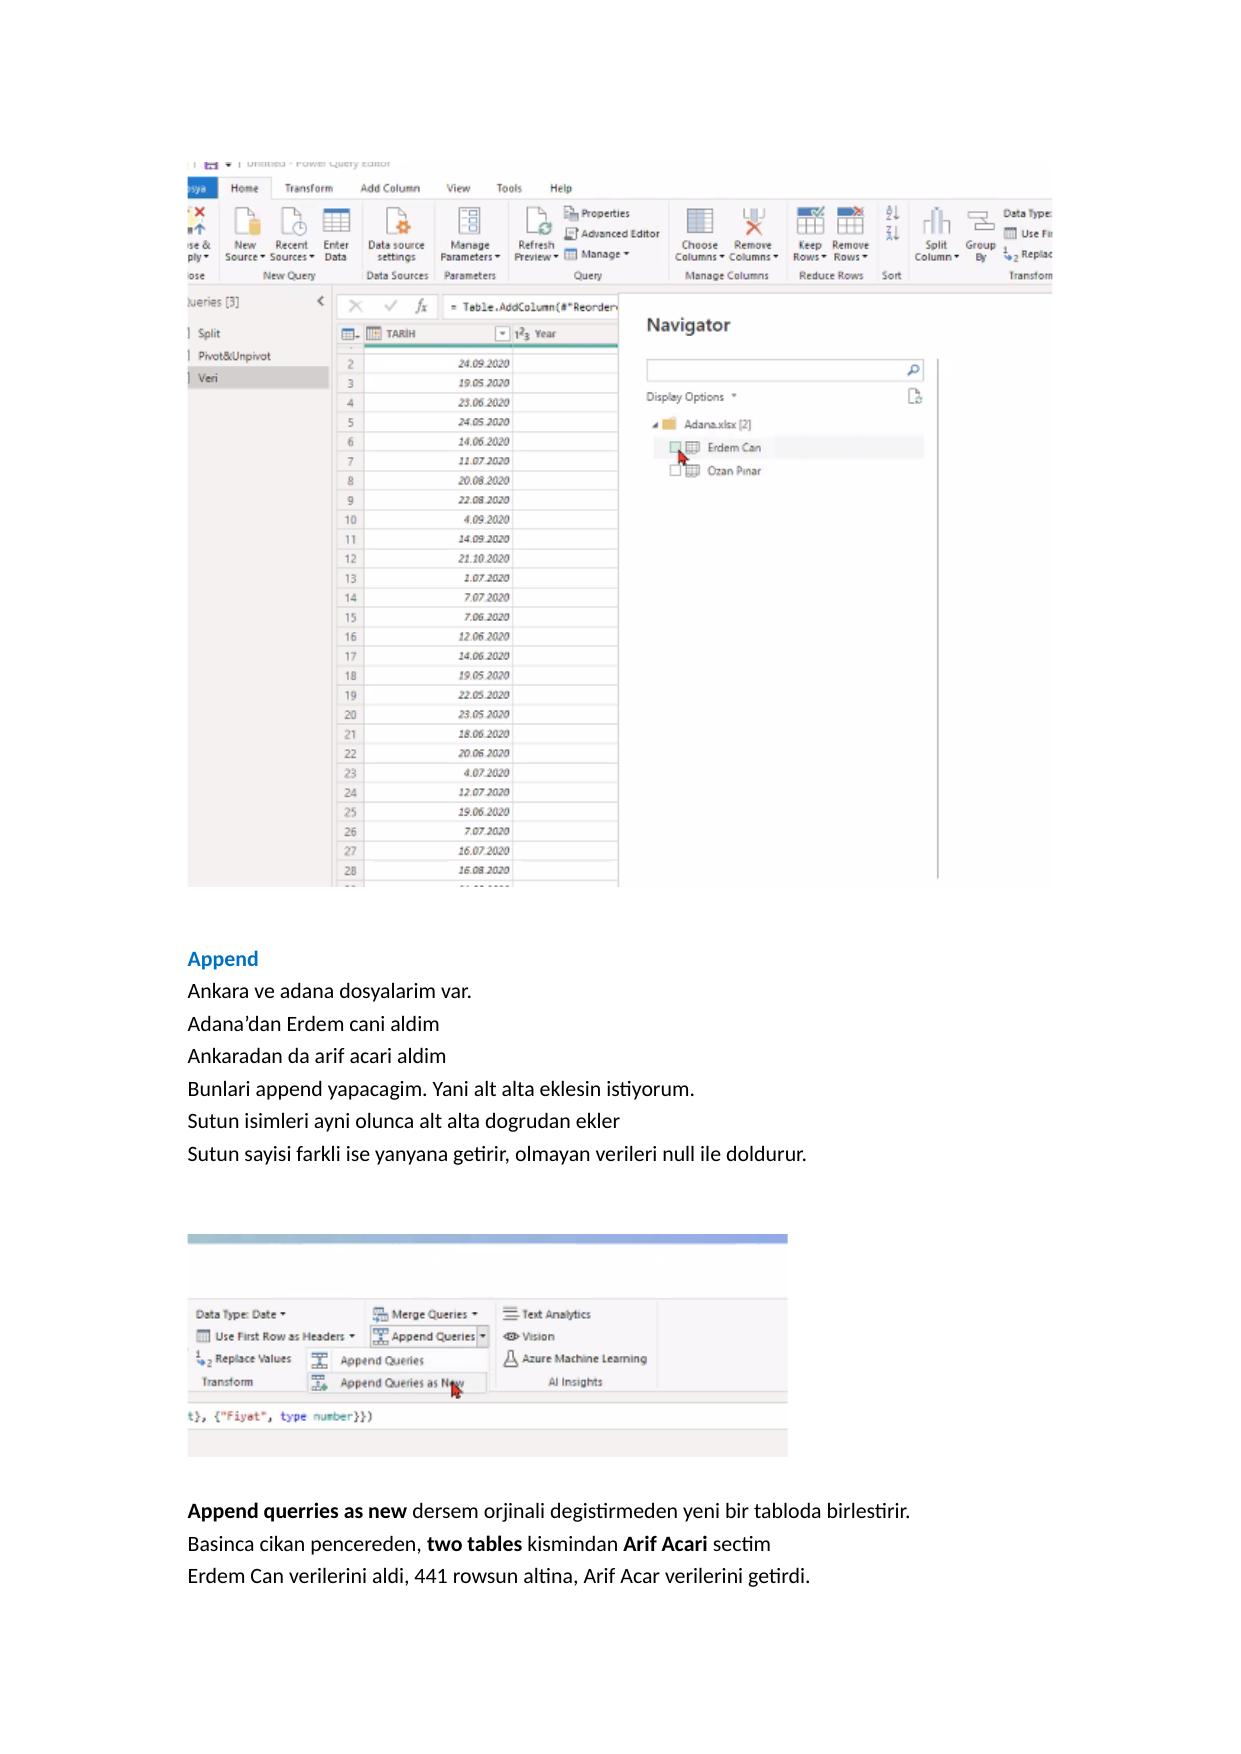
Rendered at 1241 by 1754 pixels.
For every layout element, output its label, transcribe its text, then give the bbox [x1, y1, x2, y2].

text Ankara ve adana dosyalarim var. [187, 974, 1053, 1007]
text Sutun sayisi farkli ise yanyana getirir, olmayan verileri null ile doldurur. [187, 1137, 1053, 1169]
picture [187, 1234, 788, 1457]
text Append querries as new dersem orjinali degistirmeden yeni bir tabloda birlestirir. [187, 1494, 1053, 1527]
text Adana’dan Erdem cani aldim [187, 1007, 1053, 1039]
text Basinca cikan pencereden, two tables kismindan Arif Acari sectim [187, 1527, 1053, 1559]
text Ankaradan da arif acari aldim [187, 1039, 1053, 1072]
text Bunlari append yapacagim. Yani alt alta eklesin istiyorum. [187, 1072, 1053, 1104]
picture [187, 162, 1053, 887]
text Append [187, 942, 1053, 974]
text Sutun isimleri ayni olunca alt alta dogrudan ekler [187, 1104, 1053, 1137]
text Erdem Can verilerini aldi, 441 rowsun altina, Arif Acar verilerini getirdi. [187, 1559, 1053, 1592]
